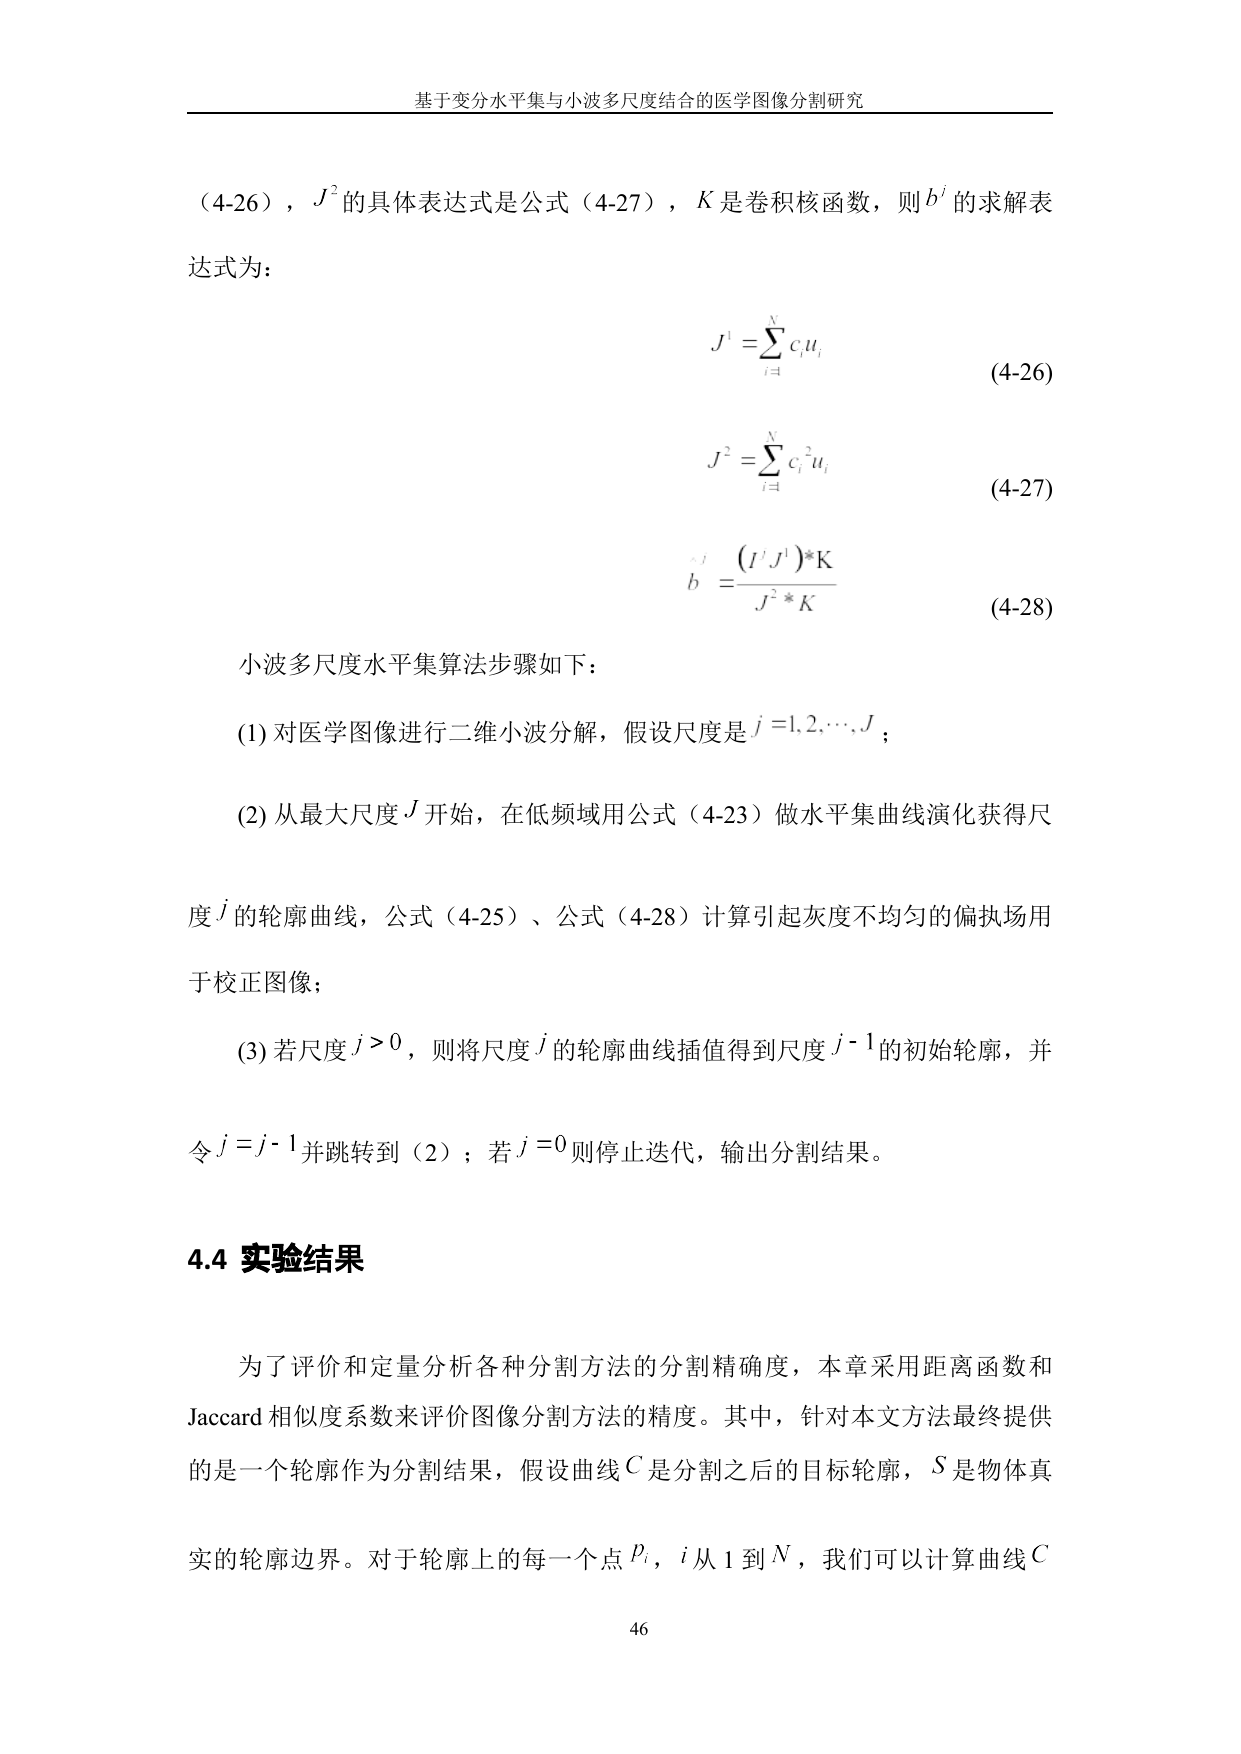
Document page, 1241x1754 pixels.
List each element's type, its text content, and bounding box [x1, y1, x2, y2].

text (1) 对医学图像进行二维小波分解，假设尺度是； [187, 694, 1053, 762]
text 4.4 实验结果 [187, 1224, 1053, 1292]
text (3) 若尺度，则将尺度的轮廓曲线插值得到尺度的初始轮廓，并令并跳转到（2）；若则停止迭代，输出分割结果。 [187, 1012, 1053, 1182]
text (4-27) [187, 413, 1053, 515]
text (4-28) [187, 529, 1053, 631]
text 小波多尺度水平集算法步骤如下： [187, 646, 1053, 680]
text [187, 1348, 1053, 1585]
text (4-26) [187, 297, 1053, 399]
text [187, 164, 1053, 283]
text (2) 从最大尺度开始，在低频域用公式（4-23）做水平集曲线演化获得尺度的轮廓曲线，公式（4-25）、公式（4-28）计算引起灰度不均匀的偏执场用于校正图像； [187, 777, 1053, 998]
